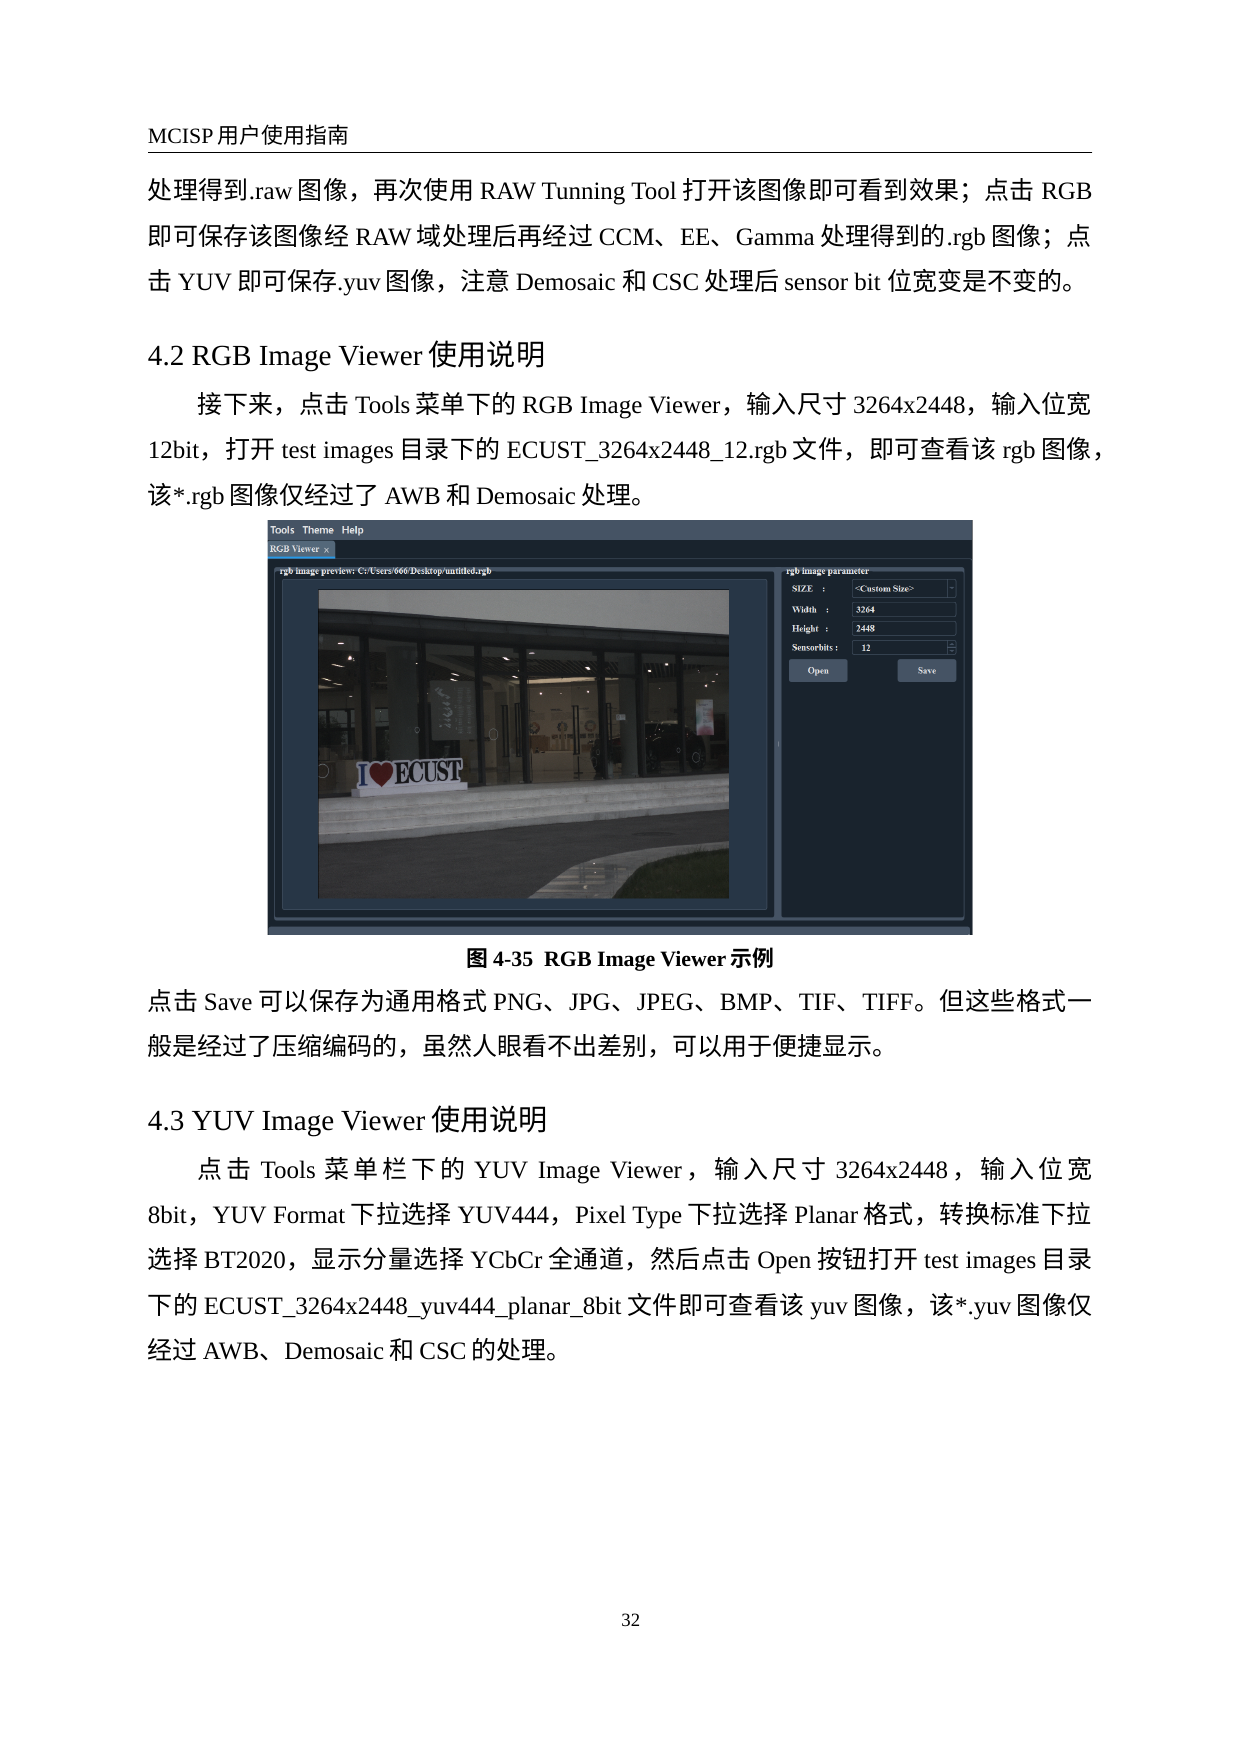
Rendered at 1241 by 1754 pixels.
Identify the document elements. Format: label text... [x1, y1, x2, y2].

text 点击Tools菜单栏下的YUV Image Viewer，输入尺寸3264x2448，输入位宽8bit，YUV Format下拉选择YUV444，Pixel Type下拉选择Planar格式，转换标准下拉选择BT2020，显示分量选择YCbCr全通道，然后点击Open按钮打开test images目录下的ECUST_3264x2448_yuv444_planar_8bit文件即可查看该yuv图像，该*.yuv图像仅经过AWB、Demosaic和CSC的处理。 [148, 1149, 1092, 1367]
text 点击Save可以保存为通用格式PNG、JPG、JPEG、BMP、TIF、TIFF。但这些格式一般是经过了压缩编码的，虽然人眼看不出差别，可以用于便捷显示。 [148, 981, 1092, 1062]
picture [267, 520, 973, 935]
text 接下来，点击Tools菜单下的RGB Image Viewer，输入尺寸3264x2448，输入位宽12bit，打开test images目录下的ECUST_3264x2448_12.rgb文件，即可查看该rgb图像，该*.rgb图像仅经过了AWB和Demosaic处理。 [148, 384, 1092, 511]
subtitle RGB Image Viewer使用说明 [148, 332, 1092, 374]
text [148, 171, 1092, 298]
subtitle YUV Image Viewer使用说明 [148, 1097, 1092, 1139]
